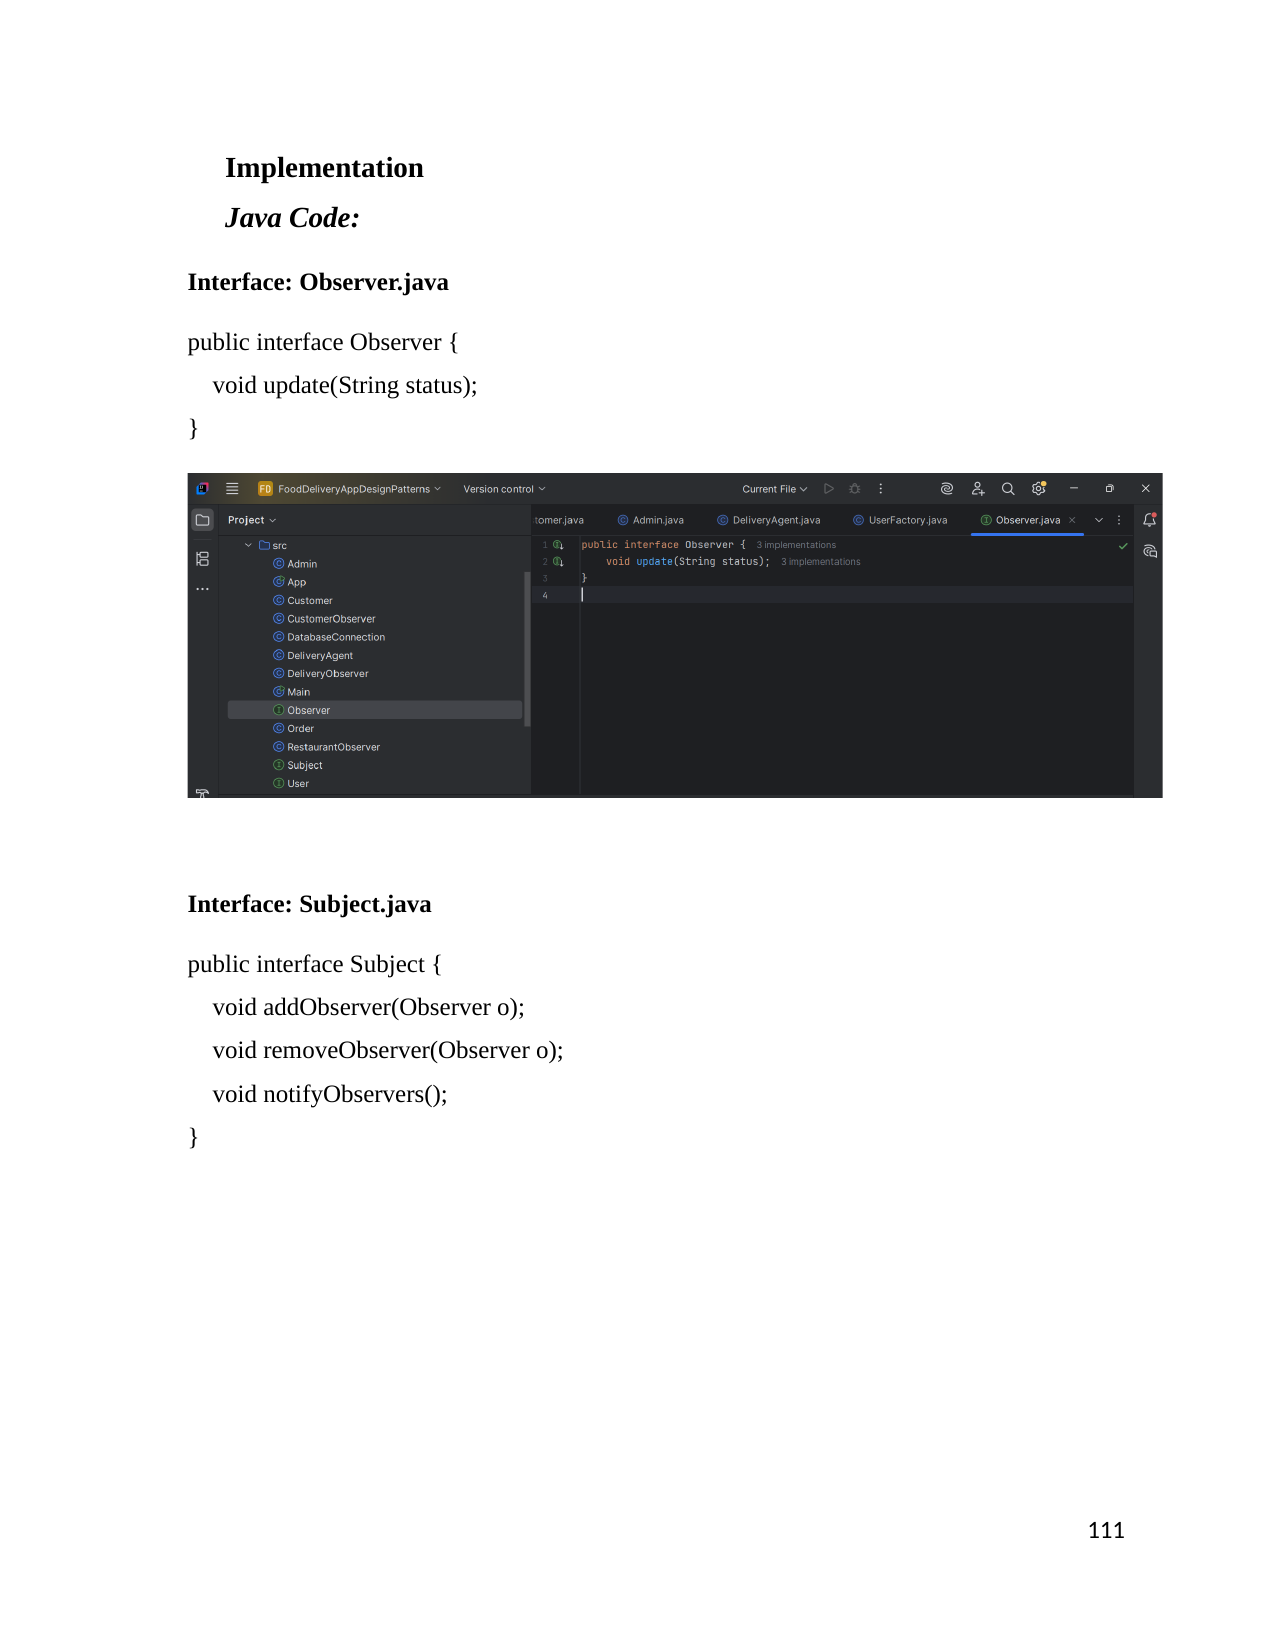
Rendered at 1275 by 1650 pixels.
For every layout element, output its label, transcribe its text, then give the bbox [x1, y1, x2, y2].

text Interface: Observer.java [187, 267, 1125, 296]
text public interface Subject { void addObserver(Observer o); void removeObserver(Observer o); void notifyObservers(); } [187, 949, 1125, 1151]
picture [187, 473, 1163, 798]
list Implementation [225, 150, 1125, 183]
text public interface Observer { void update(String status); } [187, 327, 1125, 442]
text Interface: Subject.java [187, 889, 1125, 918]
list Java Code: [225, 200, 1125, 234]
